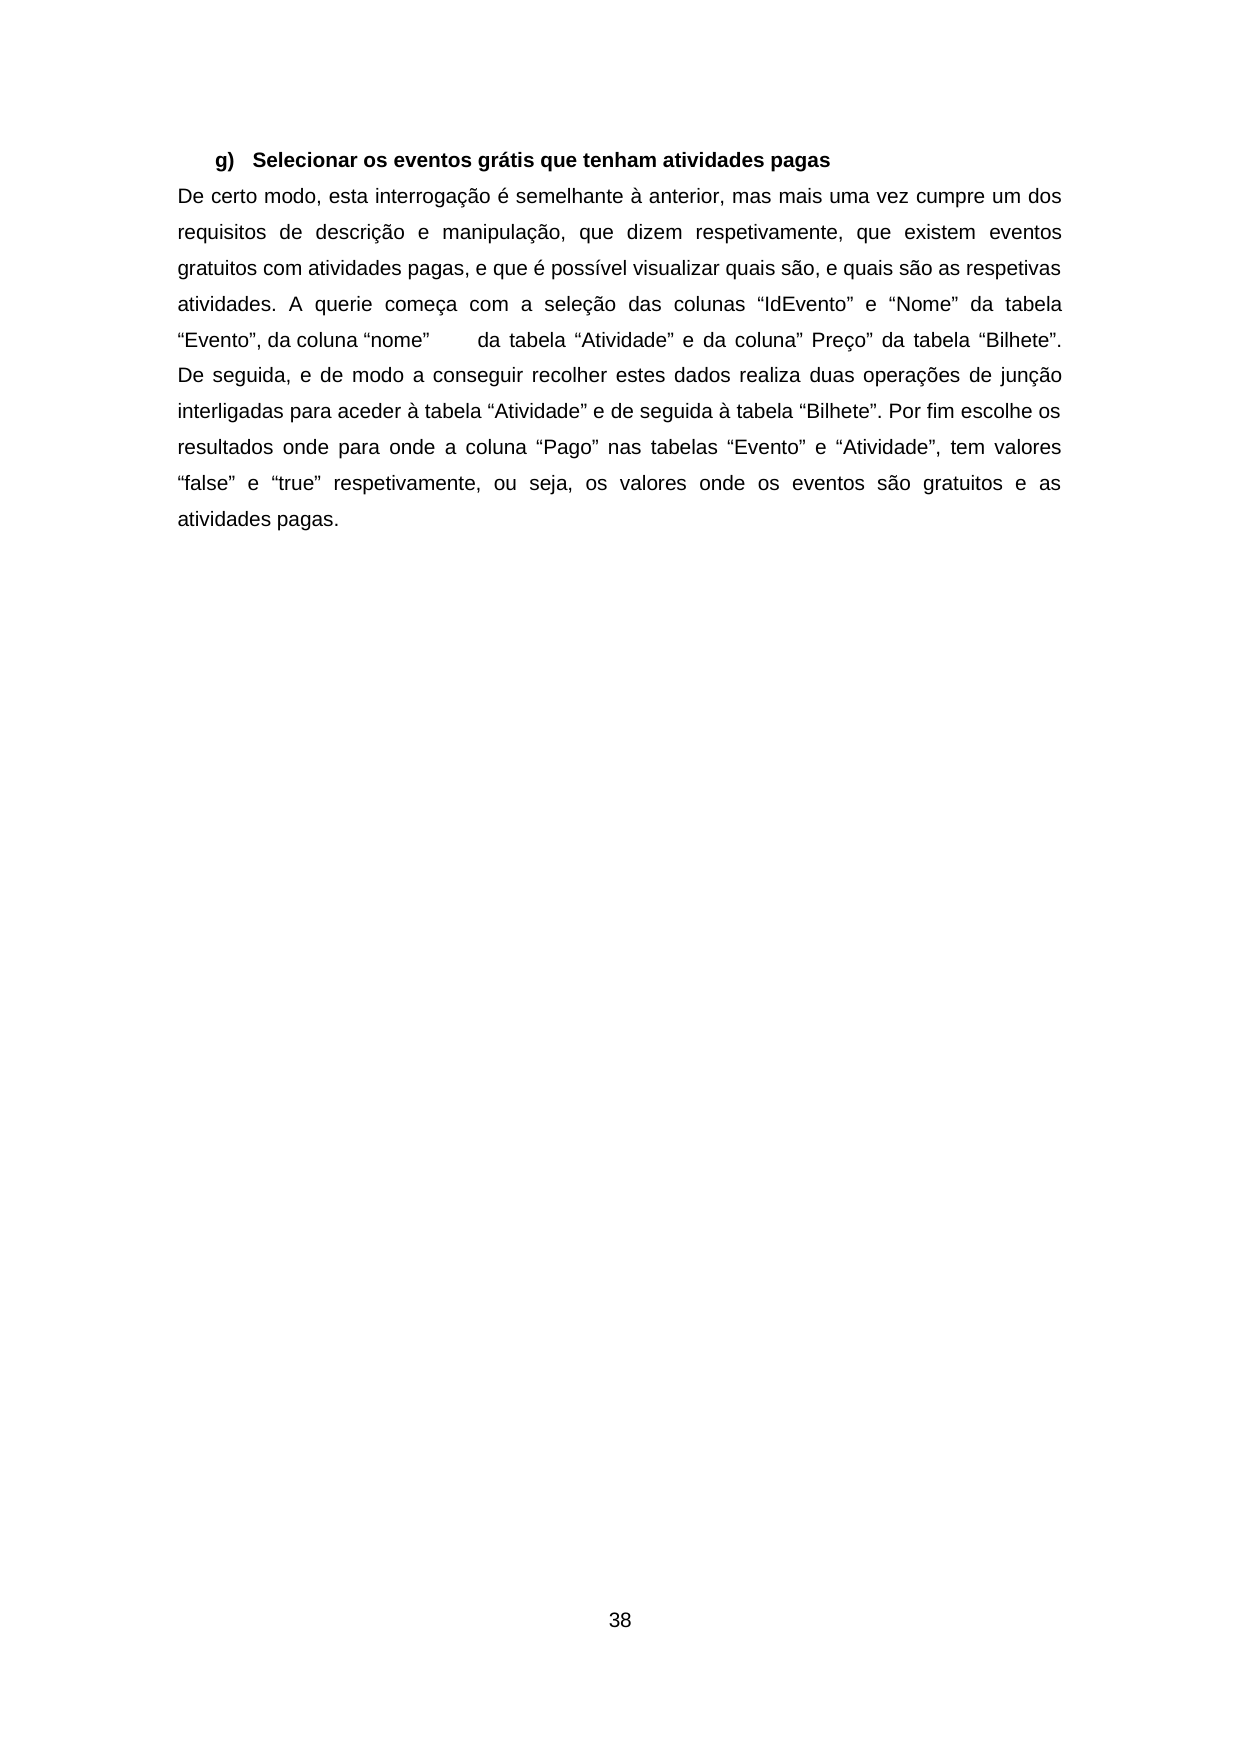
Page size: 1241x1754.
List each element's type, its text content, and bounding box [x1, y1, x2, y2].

text De certo modo, esta interrogação é semelhante à anterior, mas mais uma vez cumpre um dos requisitos de descrição e manipulação, que dizem respetivamente, que existem eventos gratuitos com atividades pagas, e que é possível visualizar quais são, e quais são as respetivas atividades. A querie começa com a seleção das colunas “IdEvento” e “Nome” da tabela “Evento”, da coluna “nome” da tabela “Atividade” e da coluna” Preço” da tabela “Bilhete”. De seguida, e de modo a conseguir recolher estes dados realiza duas operações de junção interligadas para aceder à tabela “Atividade” e de seguida à tabela “Bilhete”. Por fim escolhe os resultados onde para onde a coluna “Pago” nas tabelas “Evento” e “Atividade”, tem valores “false” e “true” respetivamente, ou seja, os valores onde os eventos são gratuitos e as atividades pagas. [177, 184, 1063, 531]
list Selecionar os eventos grátis que tenham atividades pagas [215, 148, 1063, 172]
